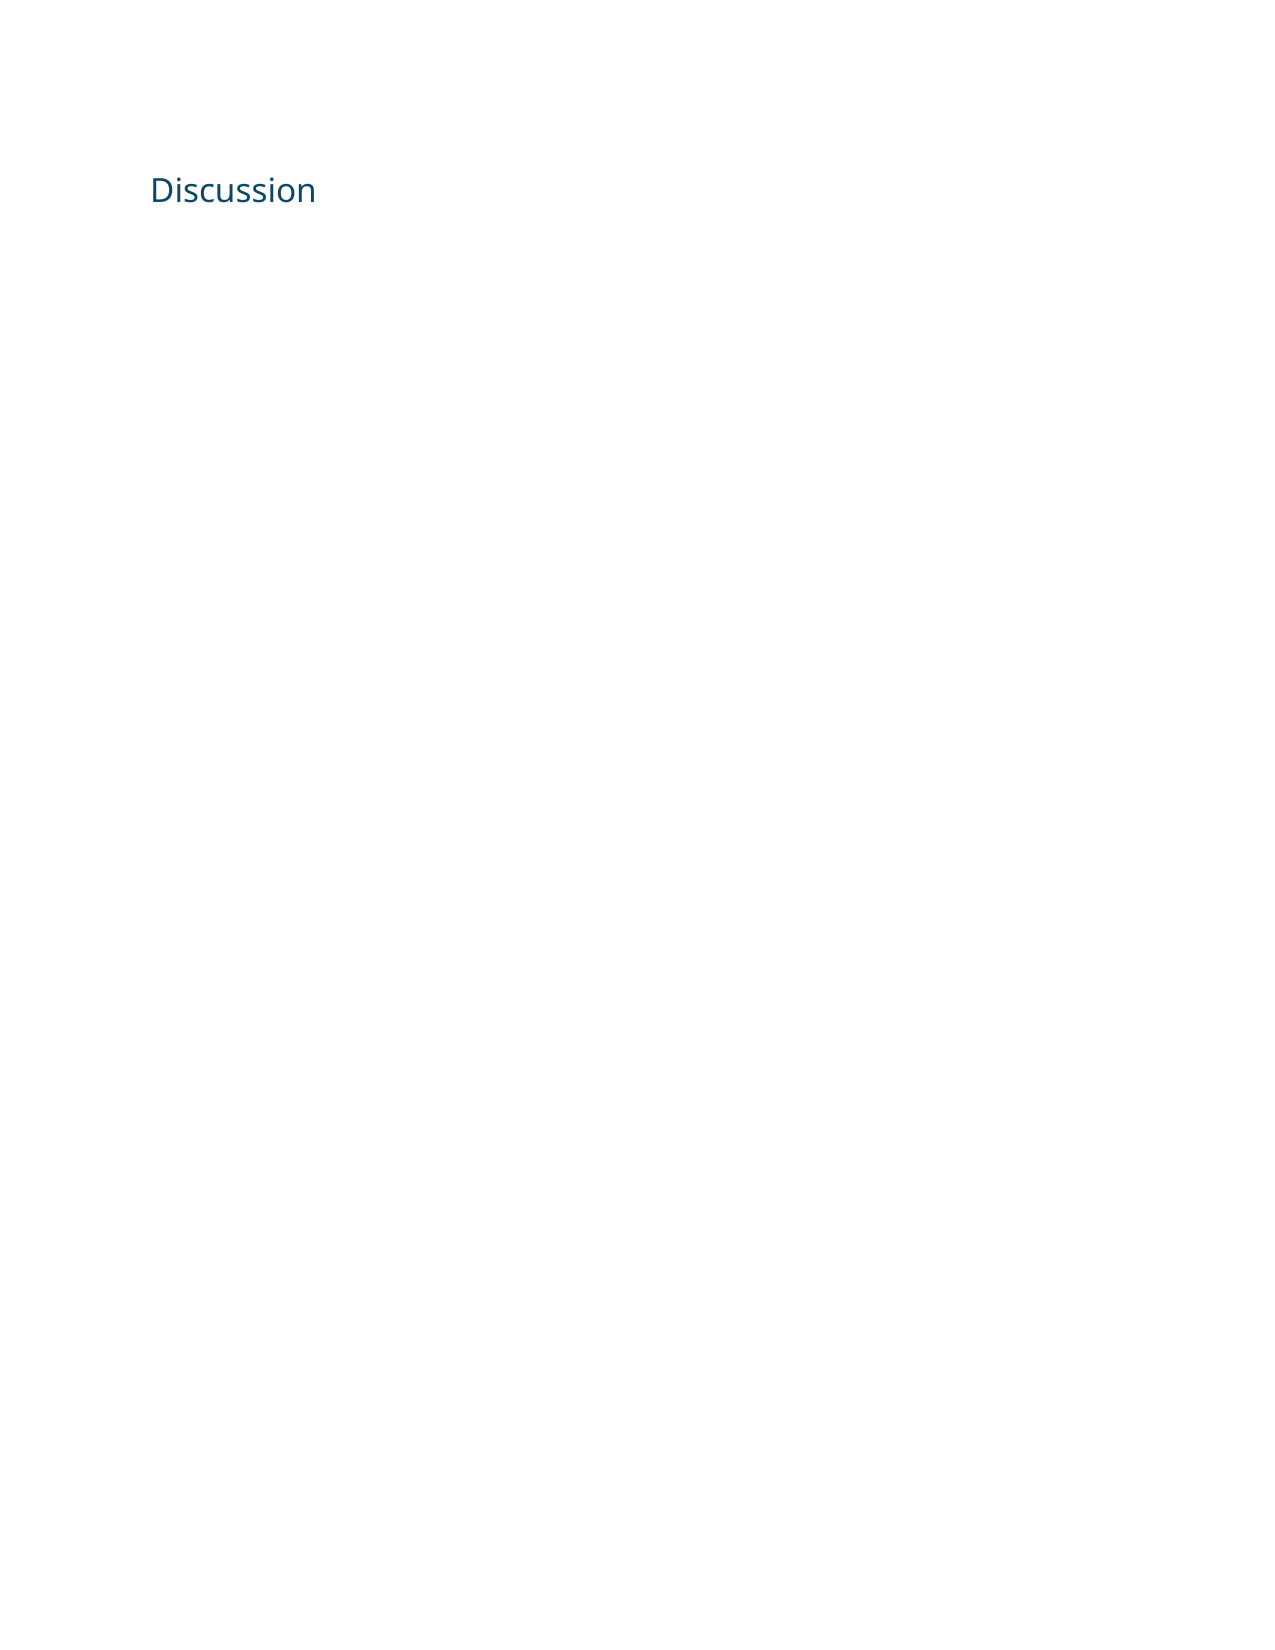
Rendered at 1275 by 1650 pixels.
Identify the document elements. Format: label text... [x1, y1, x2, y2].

subtitle Discussion [150, 167, 1125, 212]
